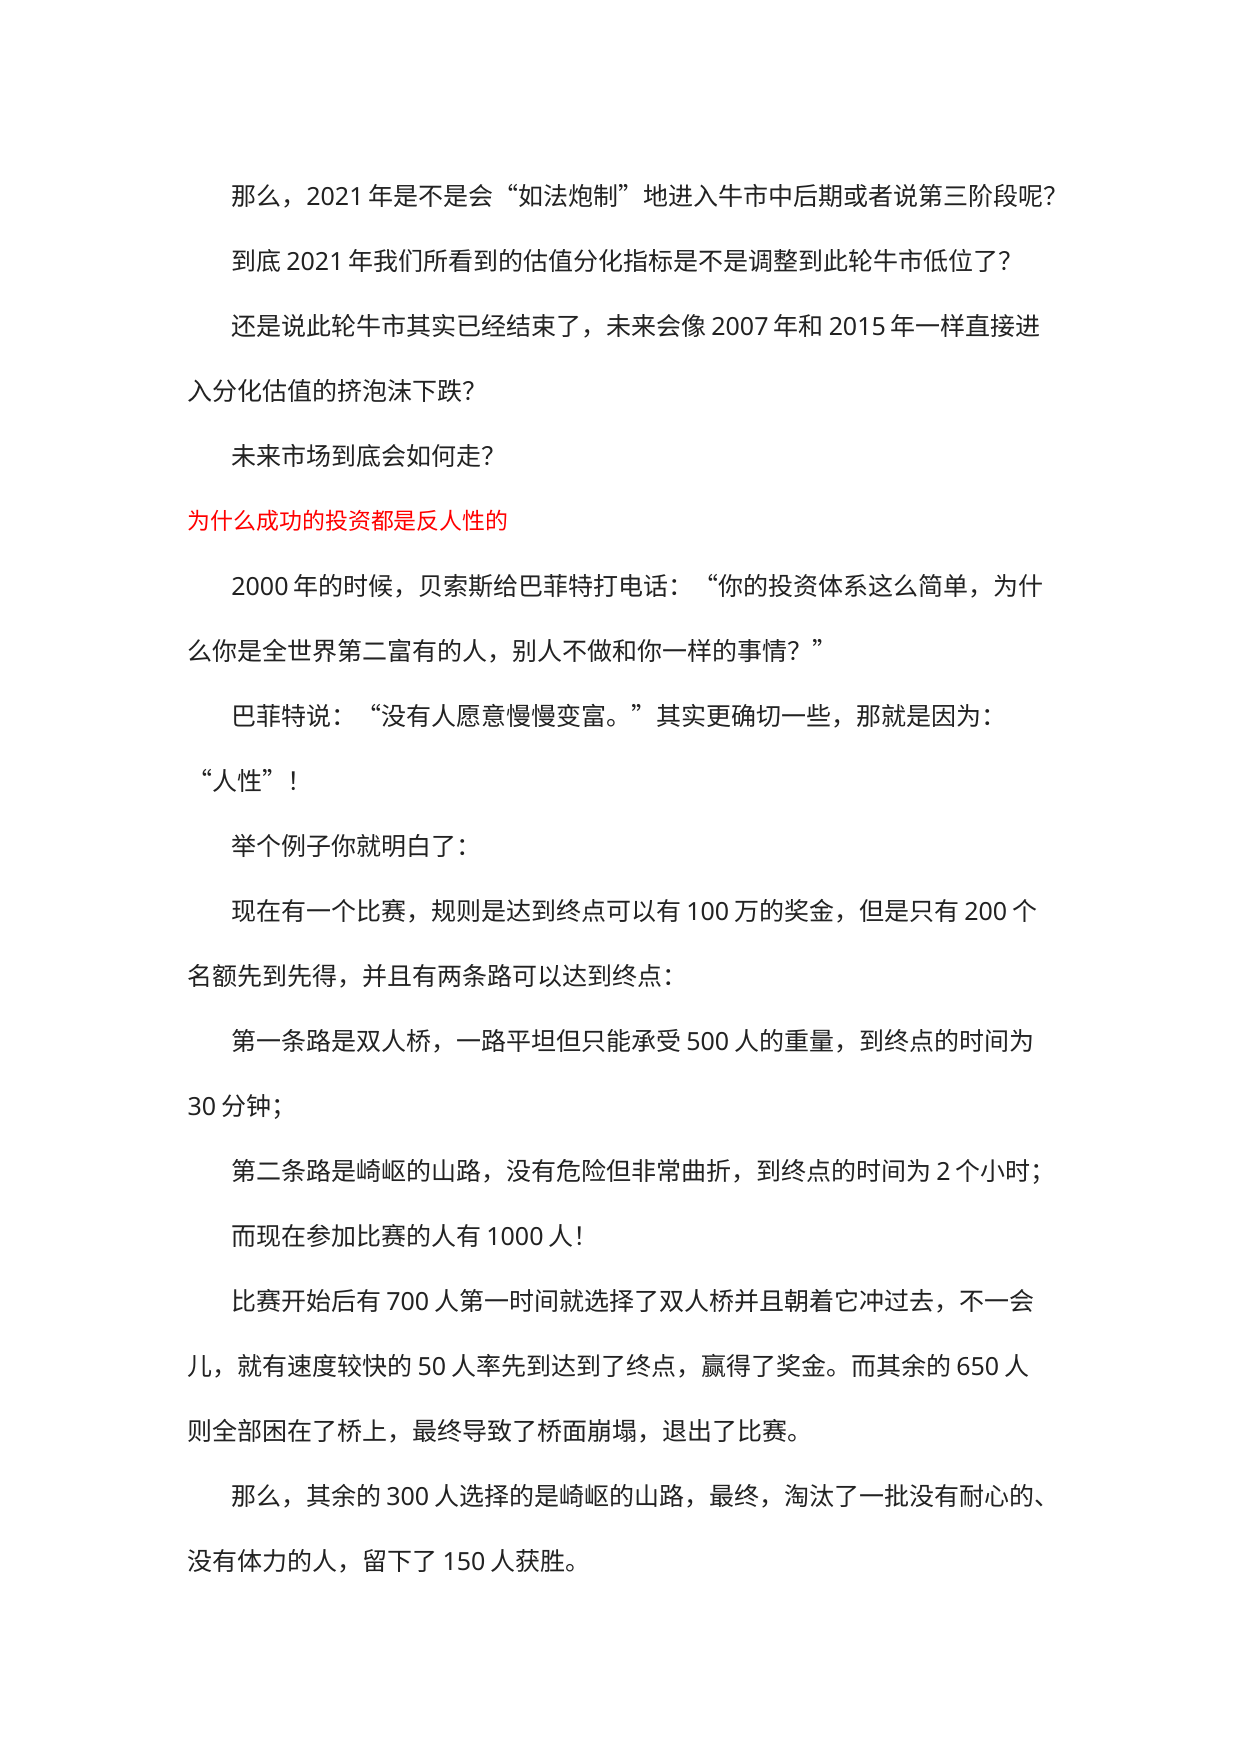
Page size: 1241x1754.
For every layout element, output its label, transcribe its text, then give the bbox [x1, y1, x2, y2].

text 现在有一个比赛，规则是达到终点可以有100万的奖金，但是只有200个名额先到先得，并且有两条路可以达到终点： [187, 877, 1053, 1007]
text 第一条路是双人桥，一路平坦但只能承受500人的重量，到终点的时间为30分钟； [187, 1007, 1053, 1137]
text 巴菲特说：“没有人愿意慢慢变富。”其实更确切一些，那就是因为：“人性”！ [187, 682, 1053, 812]
text 那么，2021年是不是会“如法炮制”地进入牛市中后期或者说第三阶段呢？ [187, 162, 1053, 227]
text 未来市场到底会如何走？ [187, 422, 1053, 487]
text 那么，其余的300人选择的是崎岖的山路，最终，淘汰了一批没有耐心的、没有体力的人，留下了150人获胜。 [187, 1462, 1053, 1592]
text 到底2021年我们所看到的估值分化指标是不是调整到此轮牛市低位了？ [187, 227, 1053, 292]
text 第二条路是崎岖的山路，没有危险但非常曲折，到终点的时间为2个小时； [187, 1137, 1053, 1202]
text 而现在参加比赛的人有1000人！ [187, 1202, 1053, 1267]
text 为什么成功的投资都是反人性的 [187, 487, 1053, 552]
text 2000年的时候，贝索斯给巴菲特打电话：“你的投资体系这么简单，为什么你是全世界第二富有的人，别人不做和你一样的事情？” [187, 552, 1053, 682]
text 比赛开始后有700人第一时间就选择了双人桥并且朝着它冲过去，不一会儿，就有速度较快的50人率先到达到了终点，赢得了奖金。而其余的650人则全部困在了桥上，最终导致了桥面崩塌，退出了比赛。 [187, 1267, 1053, 1462]
text 还是说此轮牛市其实已经结束了，未来会像2007年和2015年一样直接进入分化估值的挤泡沫下跌？ [187, 292, 1053, 422]
text 举个例子你就明白了： [187, 812, 1053, 877]
